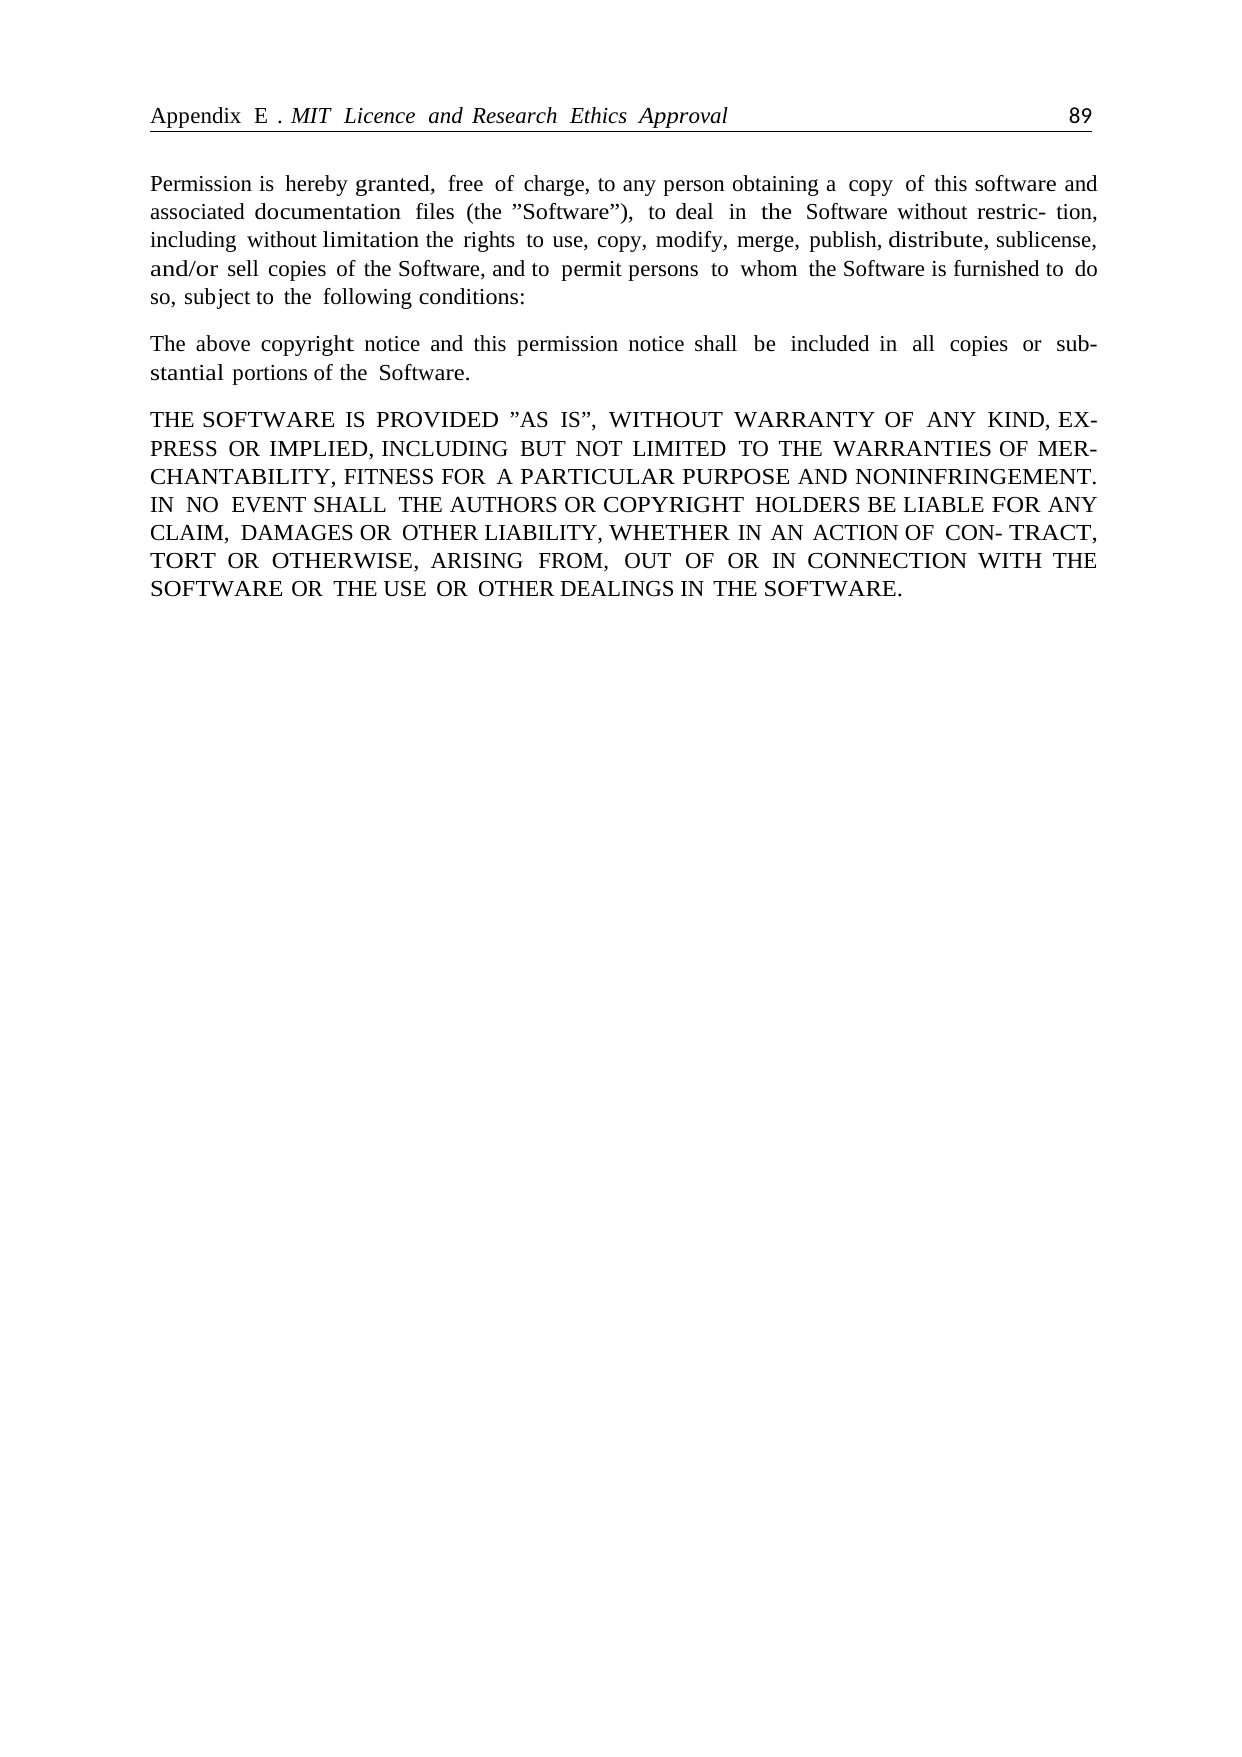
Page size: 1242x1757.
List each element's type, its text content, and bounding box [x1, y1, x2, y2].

text Permission is hereby granted, free of charge, to any person obtaining a copy of this software and associated documentation files (the ”Software”), to deal in the Software without restric- tion, including without limitation the rights to use, copy, modify, merge, publish, distribute, sublicense, and/or sell copies of the Software, and to permit persons to whom the Software is furnished to do so, subject to the following conditions: [150, 170, 1098, 309]
text The above copyright notice and this permission notice shall be included in all copies or sub- stantial portions of the Software. [150, 331, 1098, 385]
